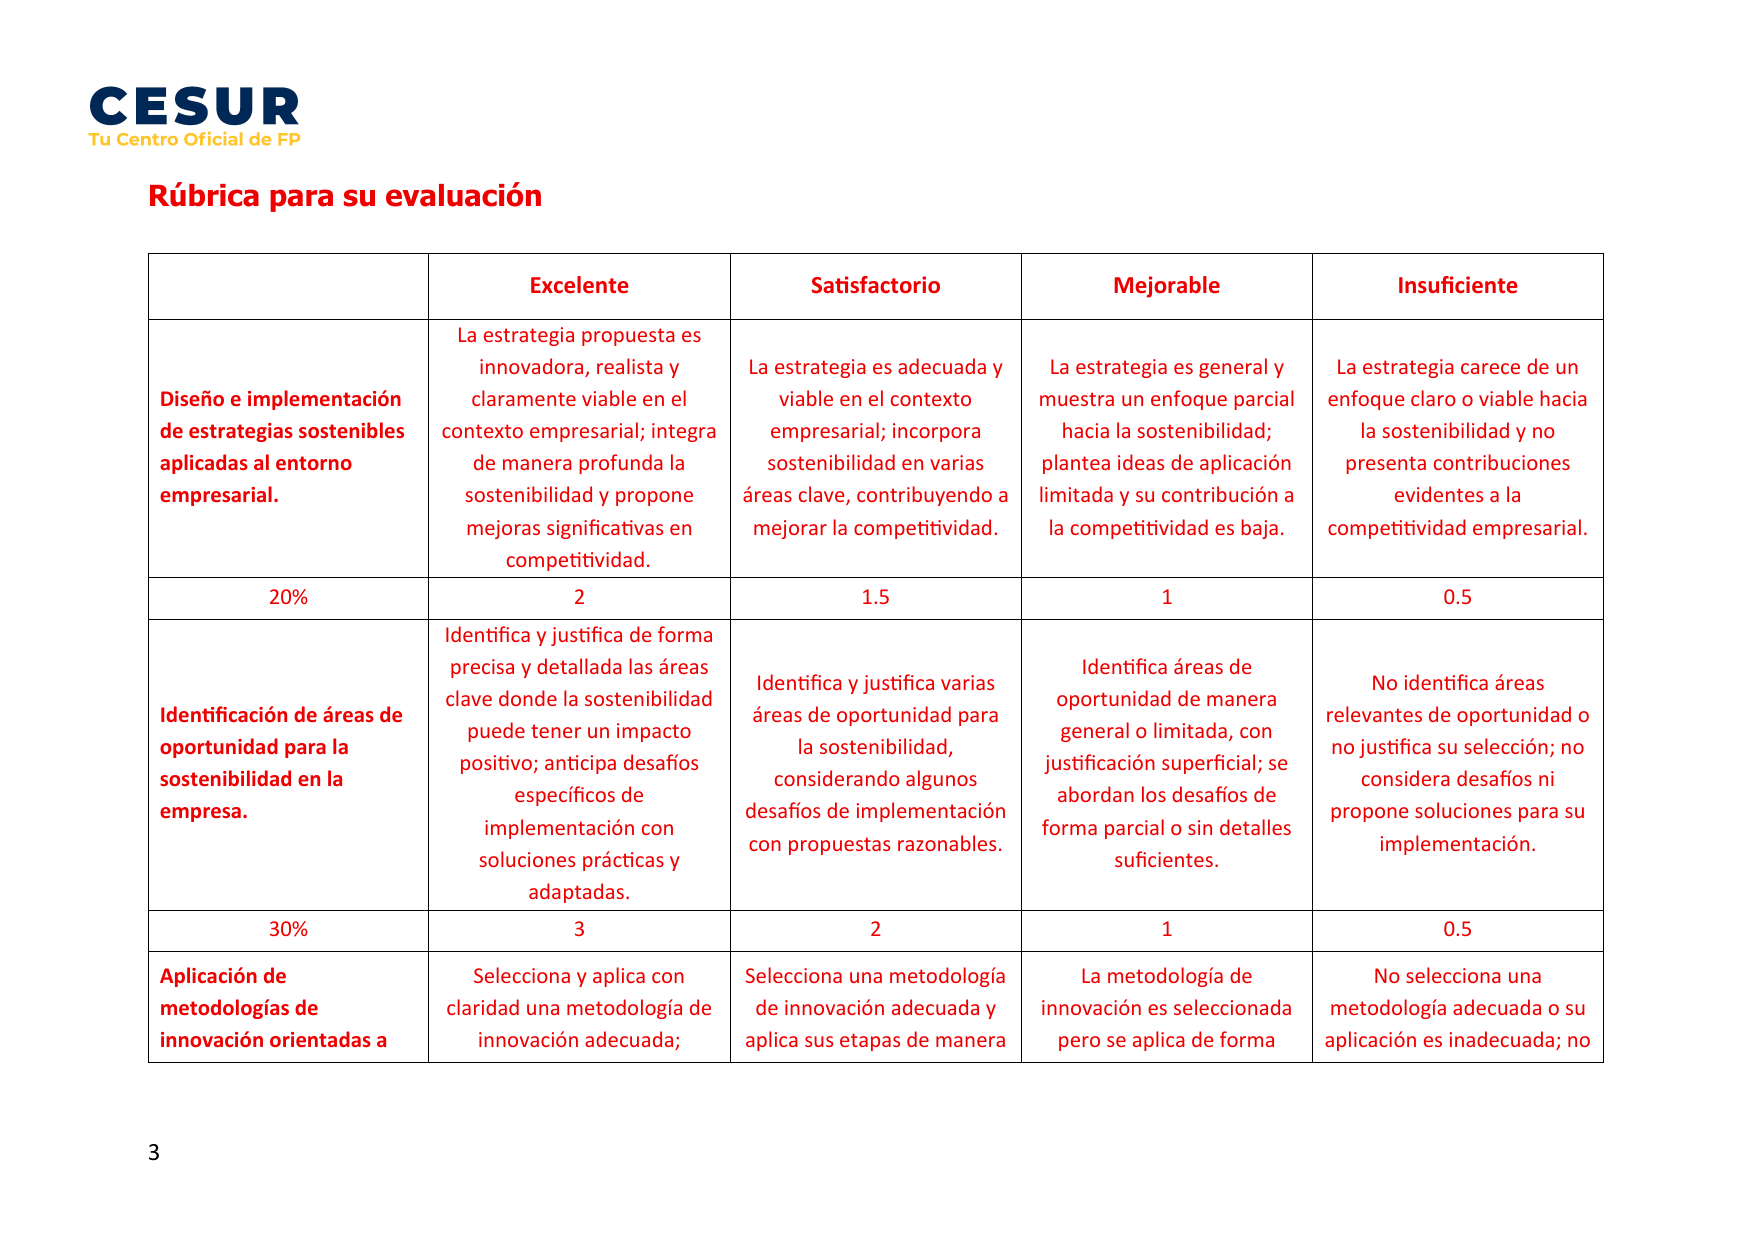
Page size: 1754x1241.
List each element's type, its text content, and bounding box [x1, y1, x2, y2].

table_cell 2 [429, 578, 730, 619]
table_header Excelente [429, 254, 730, 319]
table_cell Identifica y justifica varias áreas de oportunidad para la sostenibilidad, considerando algunos desafíos de implementación con propuestas razonables. [731, 620, 1021, 909]
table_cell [1022, 952, 1312, 1062]
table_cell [429, 952, 730, 1062]
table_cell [1313, 952, 1603, 1062]
table_cell 2 [731, 911, 1021, 951]
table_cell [149, 952, 428, 1062]
table_header [149, 254, 428, 319]
table_cell La estrategia carece de un enfoque claro o viable hacia la sostenibilidad y no presenta contribuciones evidentes a la competitividad empresarial. [1313, 320, 1603, 577]
table_cell 3 [429, 911, 730, 951]
picture [0, 27, 1211, 1241]
table_cell 1 [1022, 578, 1312, 619]
table_cell Identificación de áreas de oportunidad para la sostenibilidad en la empresa. [149, 620, 428, 909]
table_cell 1 [1022, 911, 1312, 951]
table_cell No identifica áreas relevantes de oportunidad o no justifica su selección; no considera desafíos ni propone soluciones para su implementación. [1313, 620, 1603, 909]
table_cell La estrategia es general y muestra un enfoque parcial hacia la sostenibilidad; plantea ideas de aplicación limitada y su contribución a la competitividad es baja. [1022, 320, 1312, 577]
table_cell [731, 952, 1021, 1062]
table_cell Identifica y justifica de forma precisa y detallada las áreas clave donde la sostenibilidad puede tener un impacto positivo; anticipa desafíos específicos de implementación con soluciones prácticas y adaptadas. [429, 620, 730, 909]
table_cell Diseño e implementación de estrategias sostenibles aplicadas al entorno empresarial. [149, 320, 428, 577]
table_cell 0.5 [1313, 911, 1603, 951]
table_cell La estrategia propuesta es innovadora, realista y claramente viable en el contexto empresarial; integra de manera profunda la sostenibilidad y propone mejoras significativas en competitividad. [429, 320, 730, 577]
subtitle Rúbrica para su evaluación [148, 177, 1606, 212]
table_cell Identifica áreas de oportunidad de manera general o limitada, con justificación superficial; se abordan los desafíos de forma parcial o sin detalles suficientes. [1022, 620, 1312, 909]
table_cell 0.5 [1313, 578, 1603, 619]
table_header Satisfactorio [731, 254, 1021, 319]
table_header Insuficiente [1313, 254, 1603, 319]
table_cell 30% [149, 911, 428, 951]
table_header Mejorable [1022, 254, 1312, 319]
table_cell 1.5 [731, 578, 1021, 619]
table_cell La estrategia es adecuada y viable en el contexto empresarial; incorpora sostenibilidad en varias áreas clave, contribuyendo a mejorar la competitividad. [731, 320, 1021, 577]
table_cell 20% [149, 578, 428, 619]
